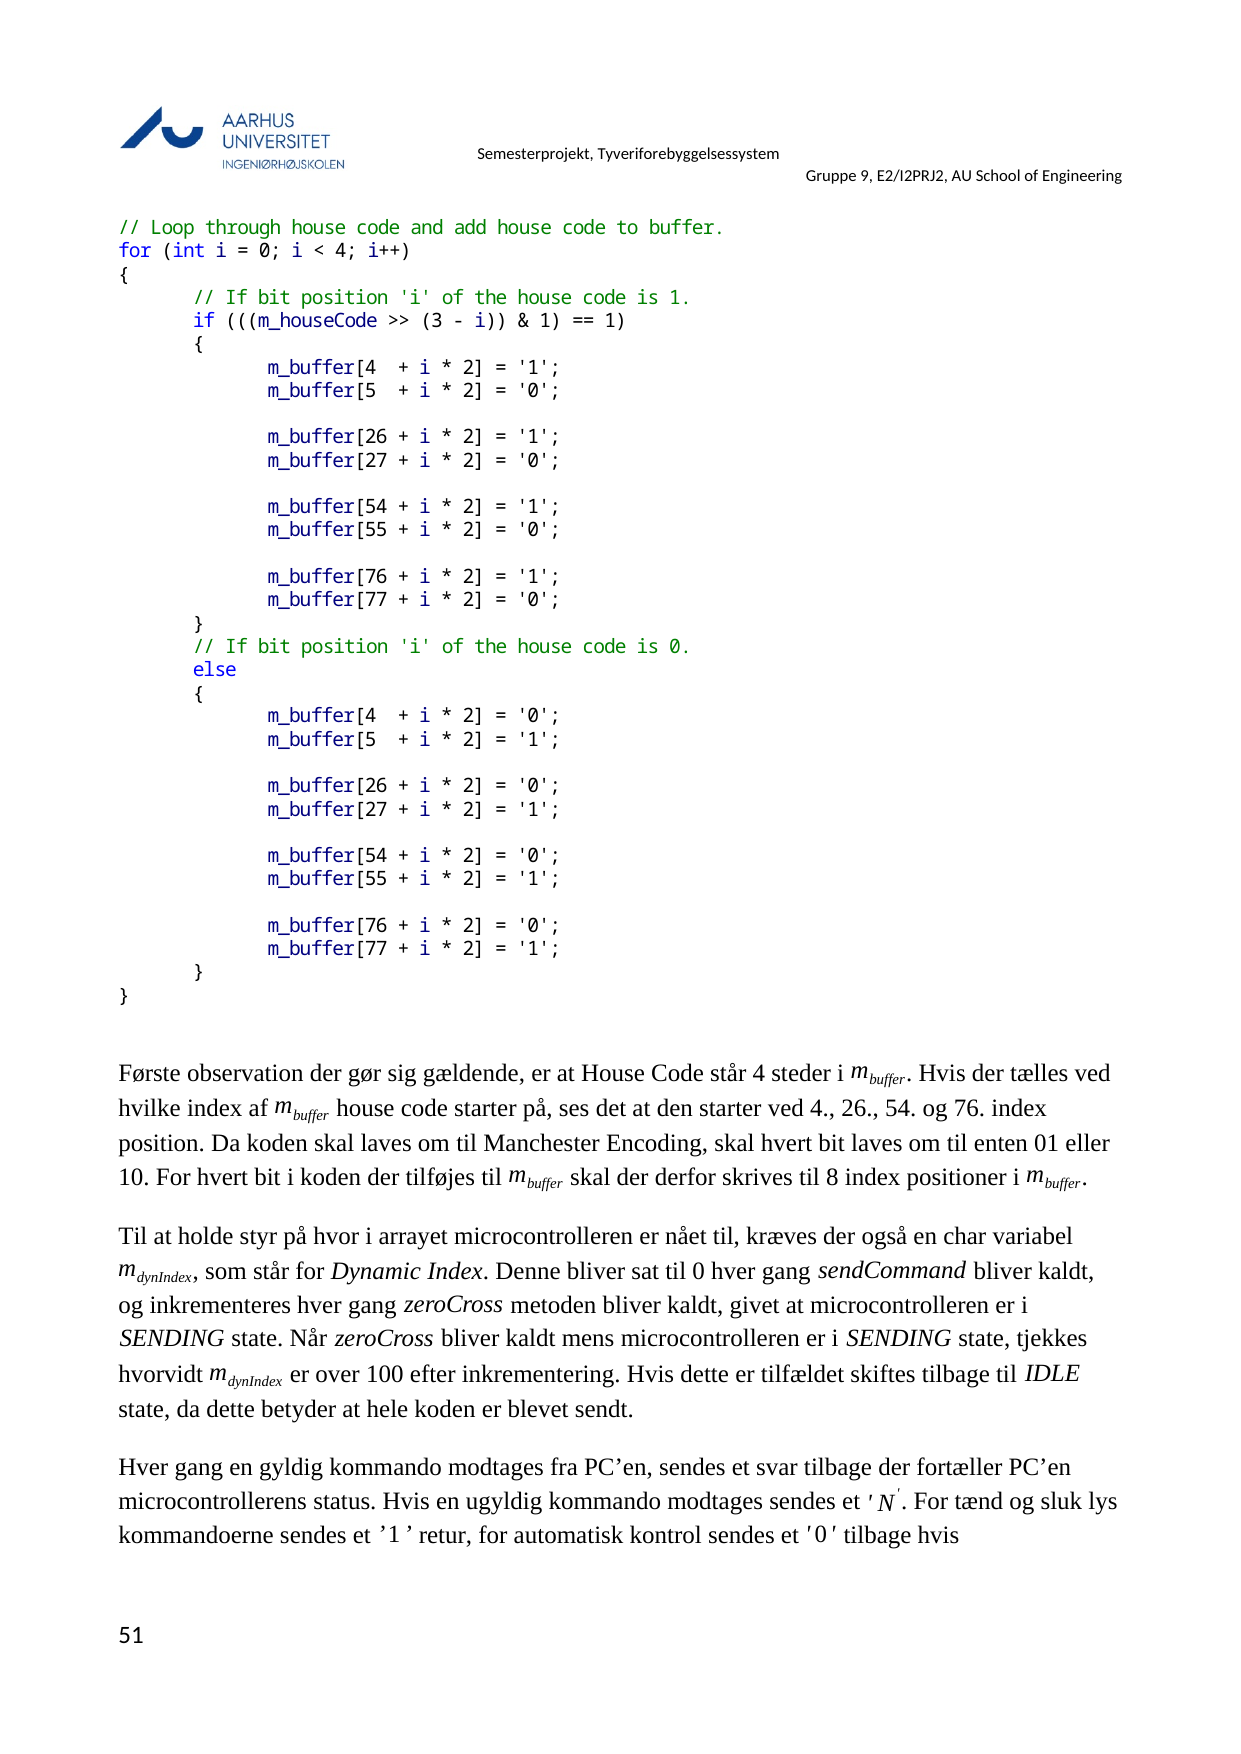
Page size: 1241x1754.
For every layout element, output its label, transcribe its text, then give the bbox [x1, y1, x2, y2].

picture [118, 105, 478, 171]
text Til at holde styr på hvor i arrayet microcontrolleren er nået til, kræves der også en char variabel , som står for Dynamic Index. Denne bliver sat til 0 hver gang bliver kaldt, og inkrementeres hver gang metoden bliver kaldt, givet at microcontrolleren er i state. Når bliver kaldt mens microcontrolleren er i state, tjekkes hvorvidt er over 100 efter inkrementering. Hvis dette er tilfældet skiftes tilbage til state, da dette betyder at hele koden er blevet sendt. [118, 1221, 1122, 1423]
text Første observation der gør sig gældende, er at House Code står 4 steder i . Hvis der tælles ved hvilke index af house code starter på, ses det at den starter ved 4., 26., 54. og 76. index position. Da koden skal laves om til Manchester Encoding, skal hvert bit laves om til enten 01 eller 10. For hvert bit i koden der tilføjes til skal der derfor skrives til 8 index positioner i . [118, 1056, 1122, 1192]
